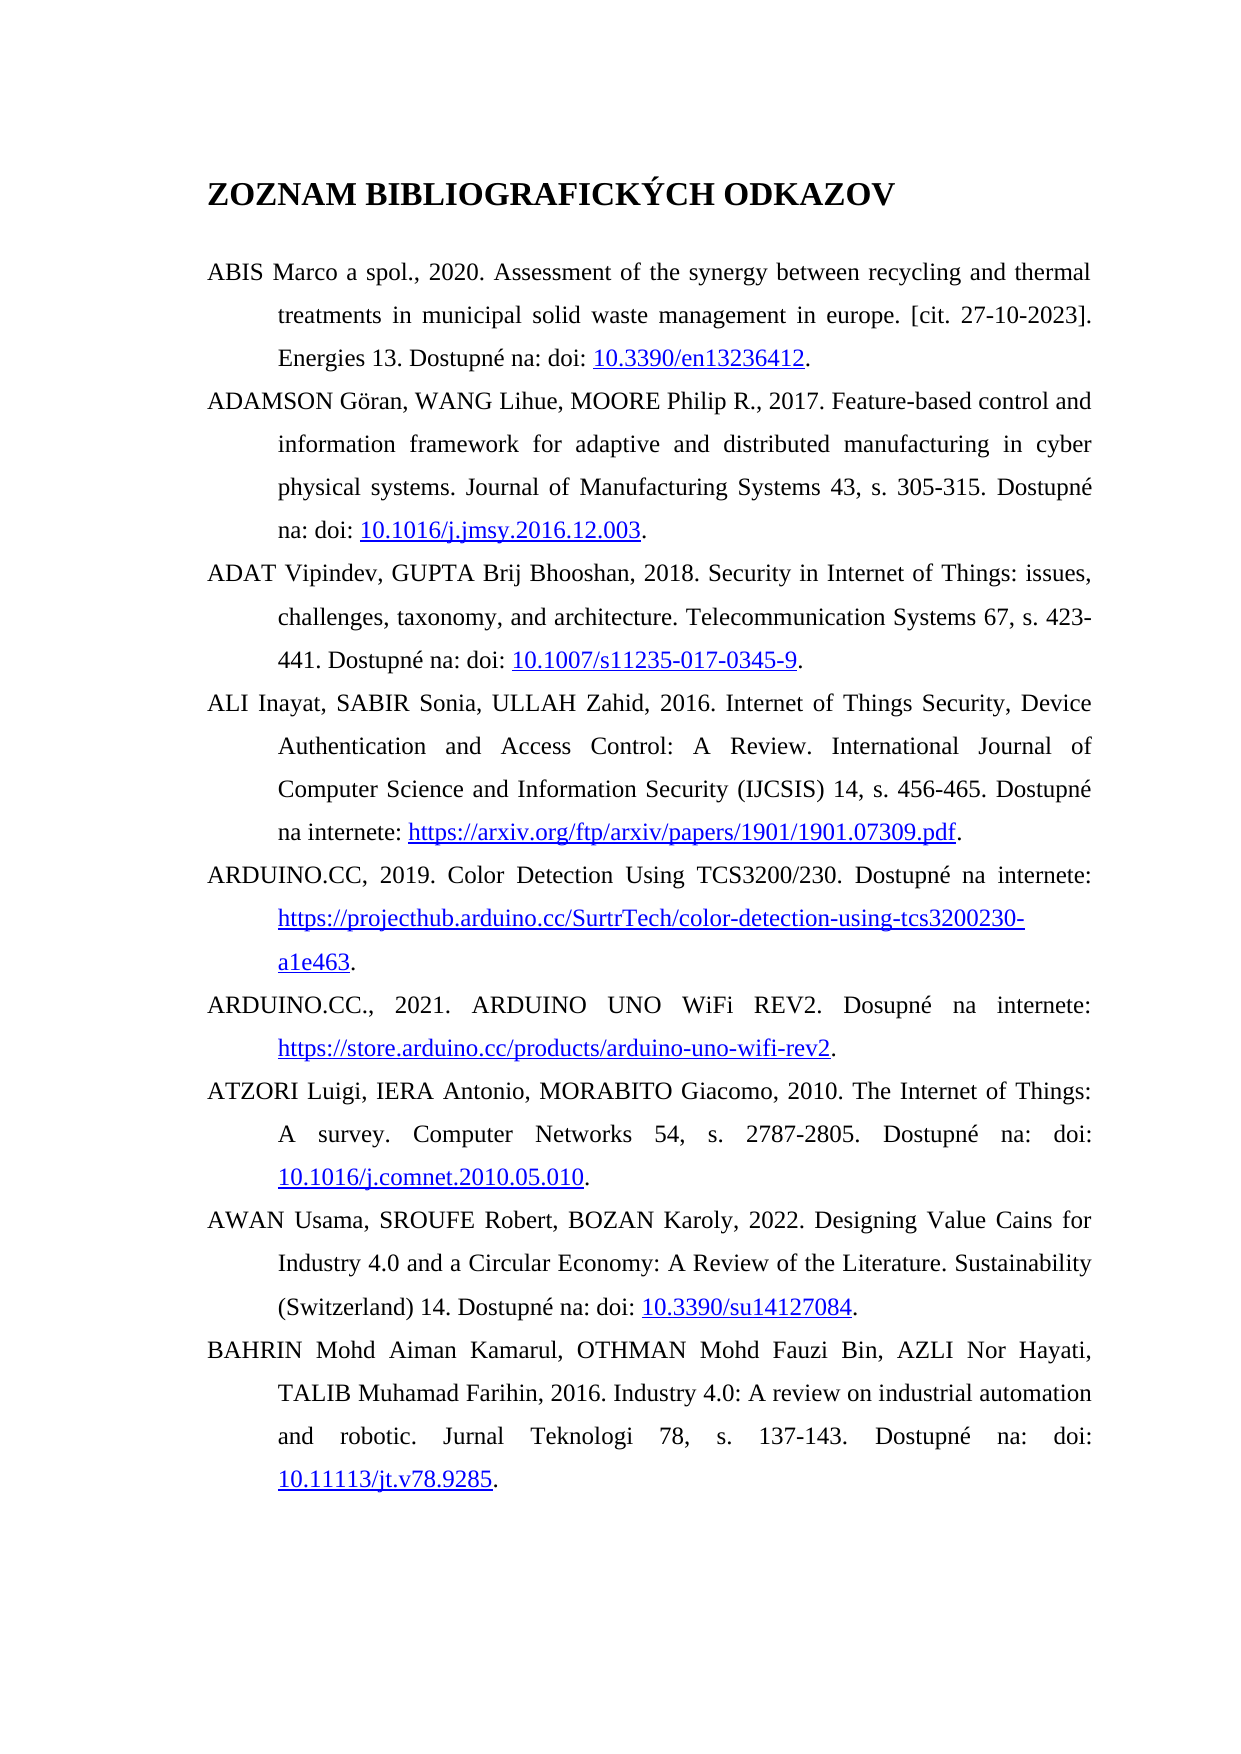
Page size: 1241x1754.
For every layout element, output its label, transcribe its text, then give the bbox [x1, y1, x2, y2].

subtitle Zoznam bibliografických odkazov [207, 174, 1092, 212]
